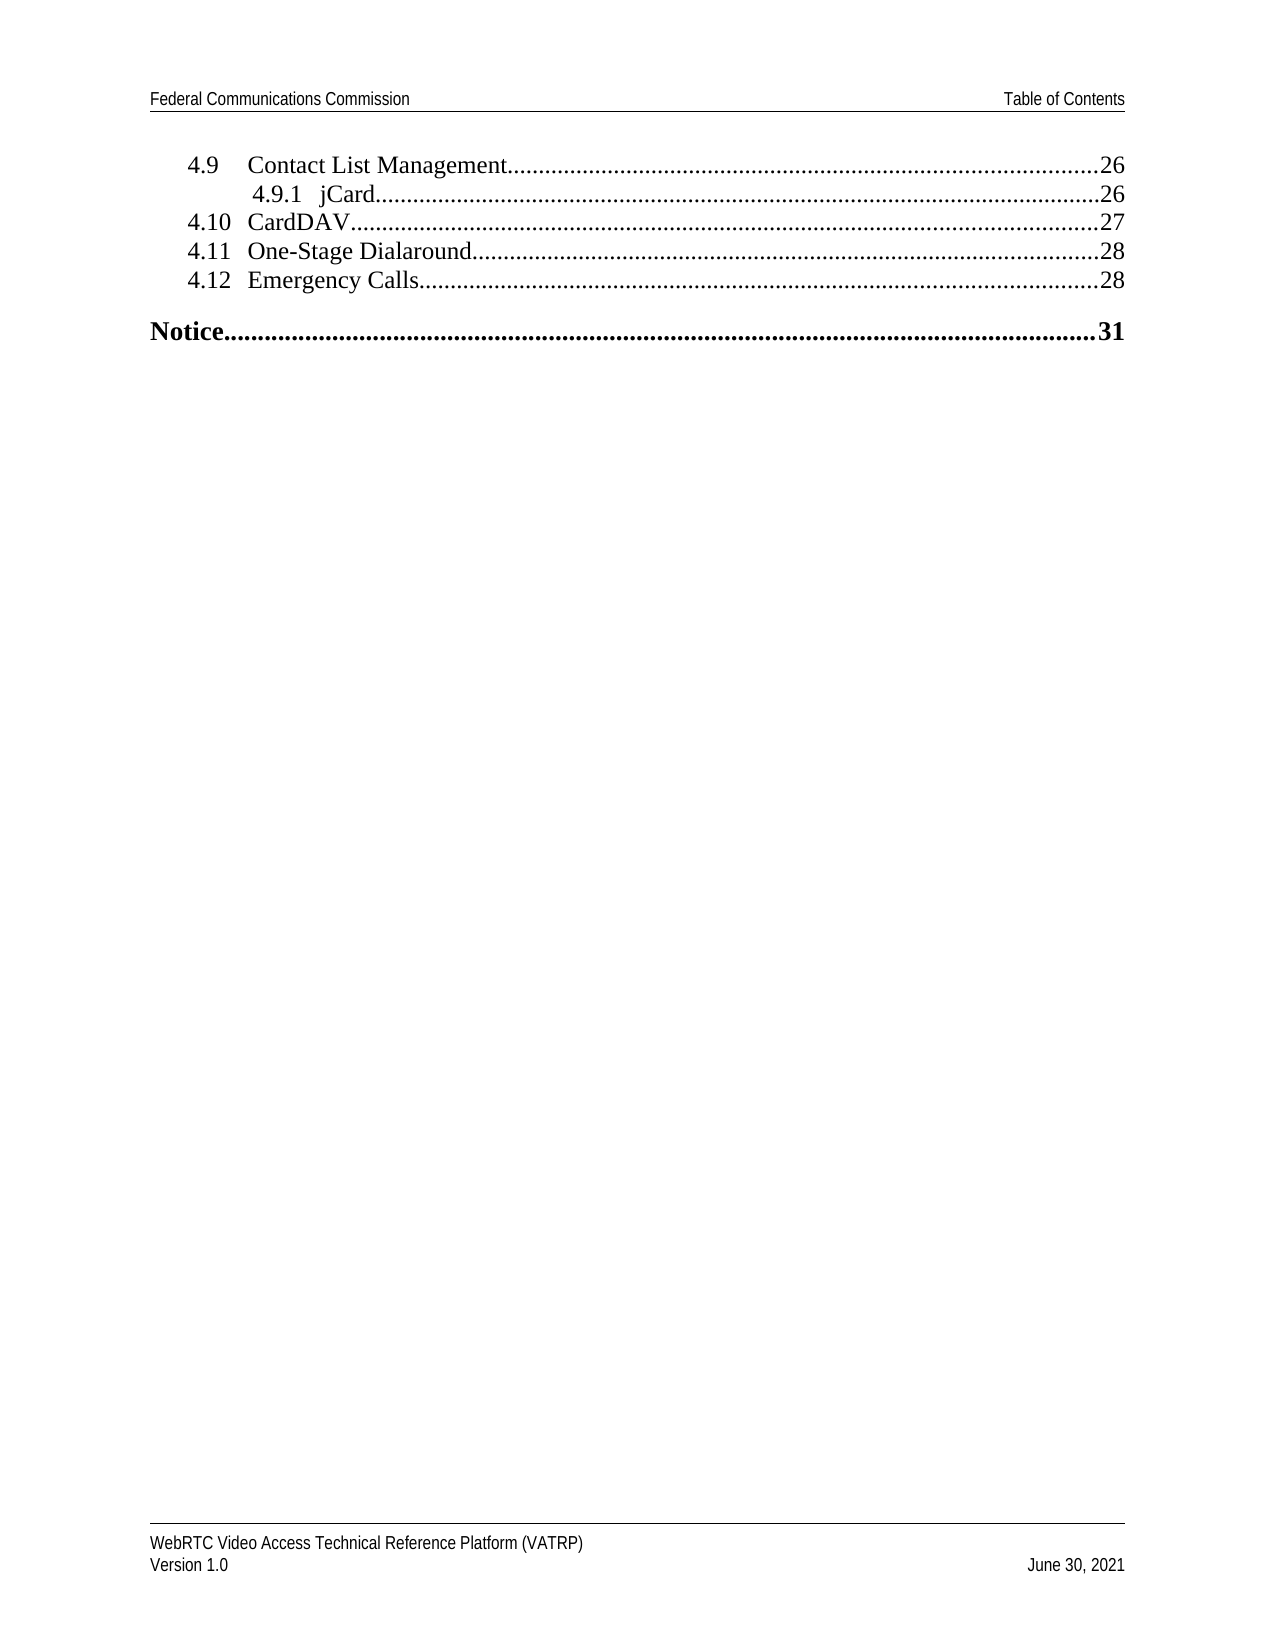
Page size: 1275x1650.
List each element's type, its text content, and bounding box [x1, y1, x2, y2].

text 4.11 One-Stage Dialaround 28 [187, 236, 1125, 265]
text Notice 31 [150, 314, 1125, 346]
text 4.10 CardDAV 27 [187, 207, 1125, 236]
text 4.12 Emergency Calls 28 [187, 265, 1125, 294]
text 4.9.1 jCard 26 [252, 179, 1125, 207]
text 4.9 Contact List Management 26 [187, 150, 1125, 179]
